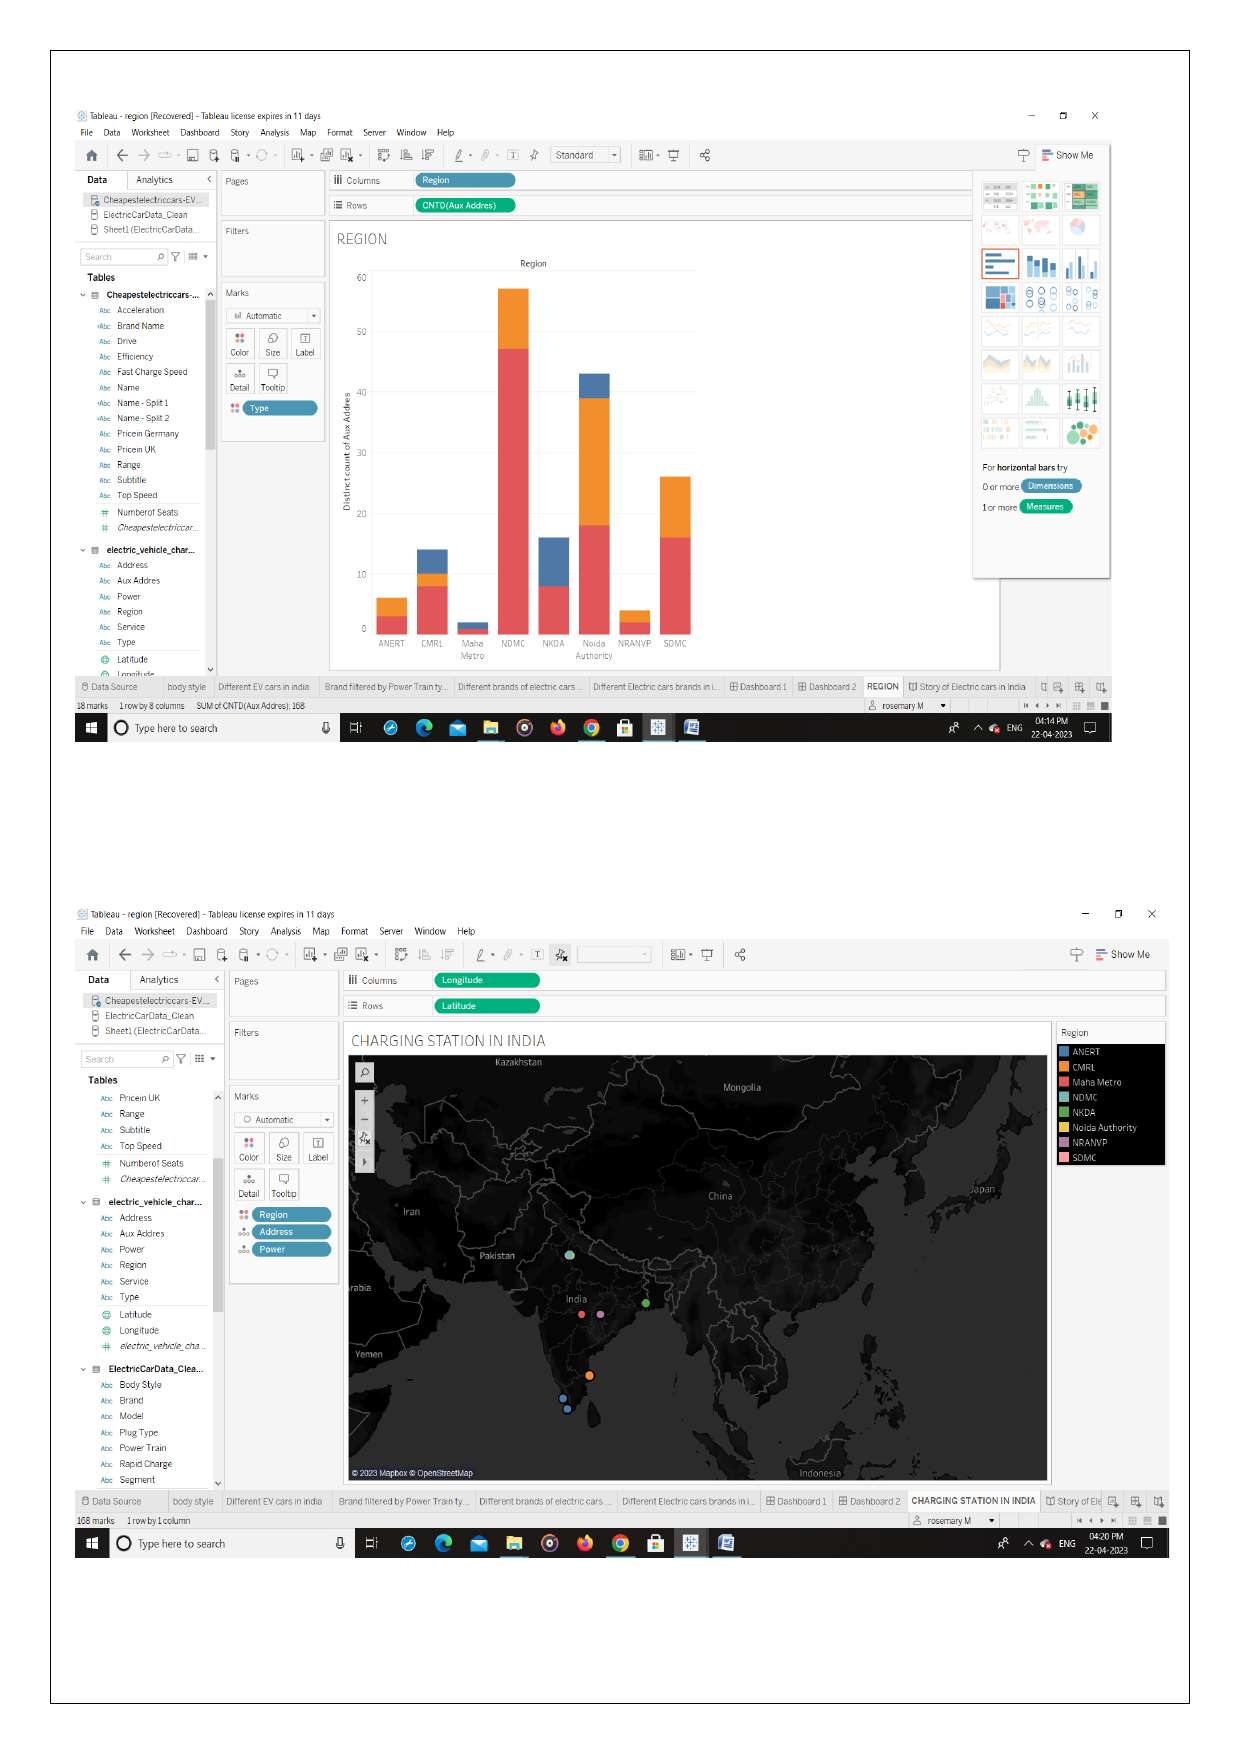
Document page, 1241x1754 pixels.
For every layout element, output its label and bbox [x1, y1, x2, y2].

picture [75, 107, 1112, 742]
picture [75, 905, 1170, 1558]
